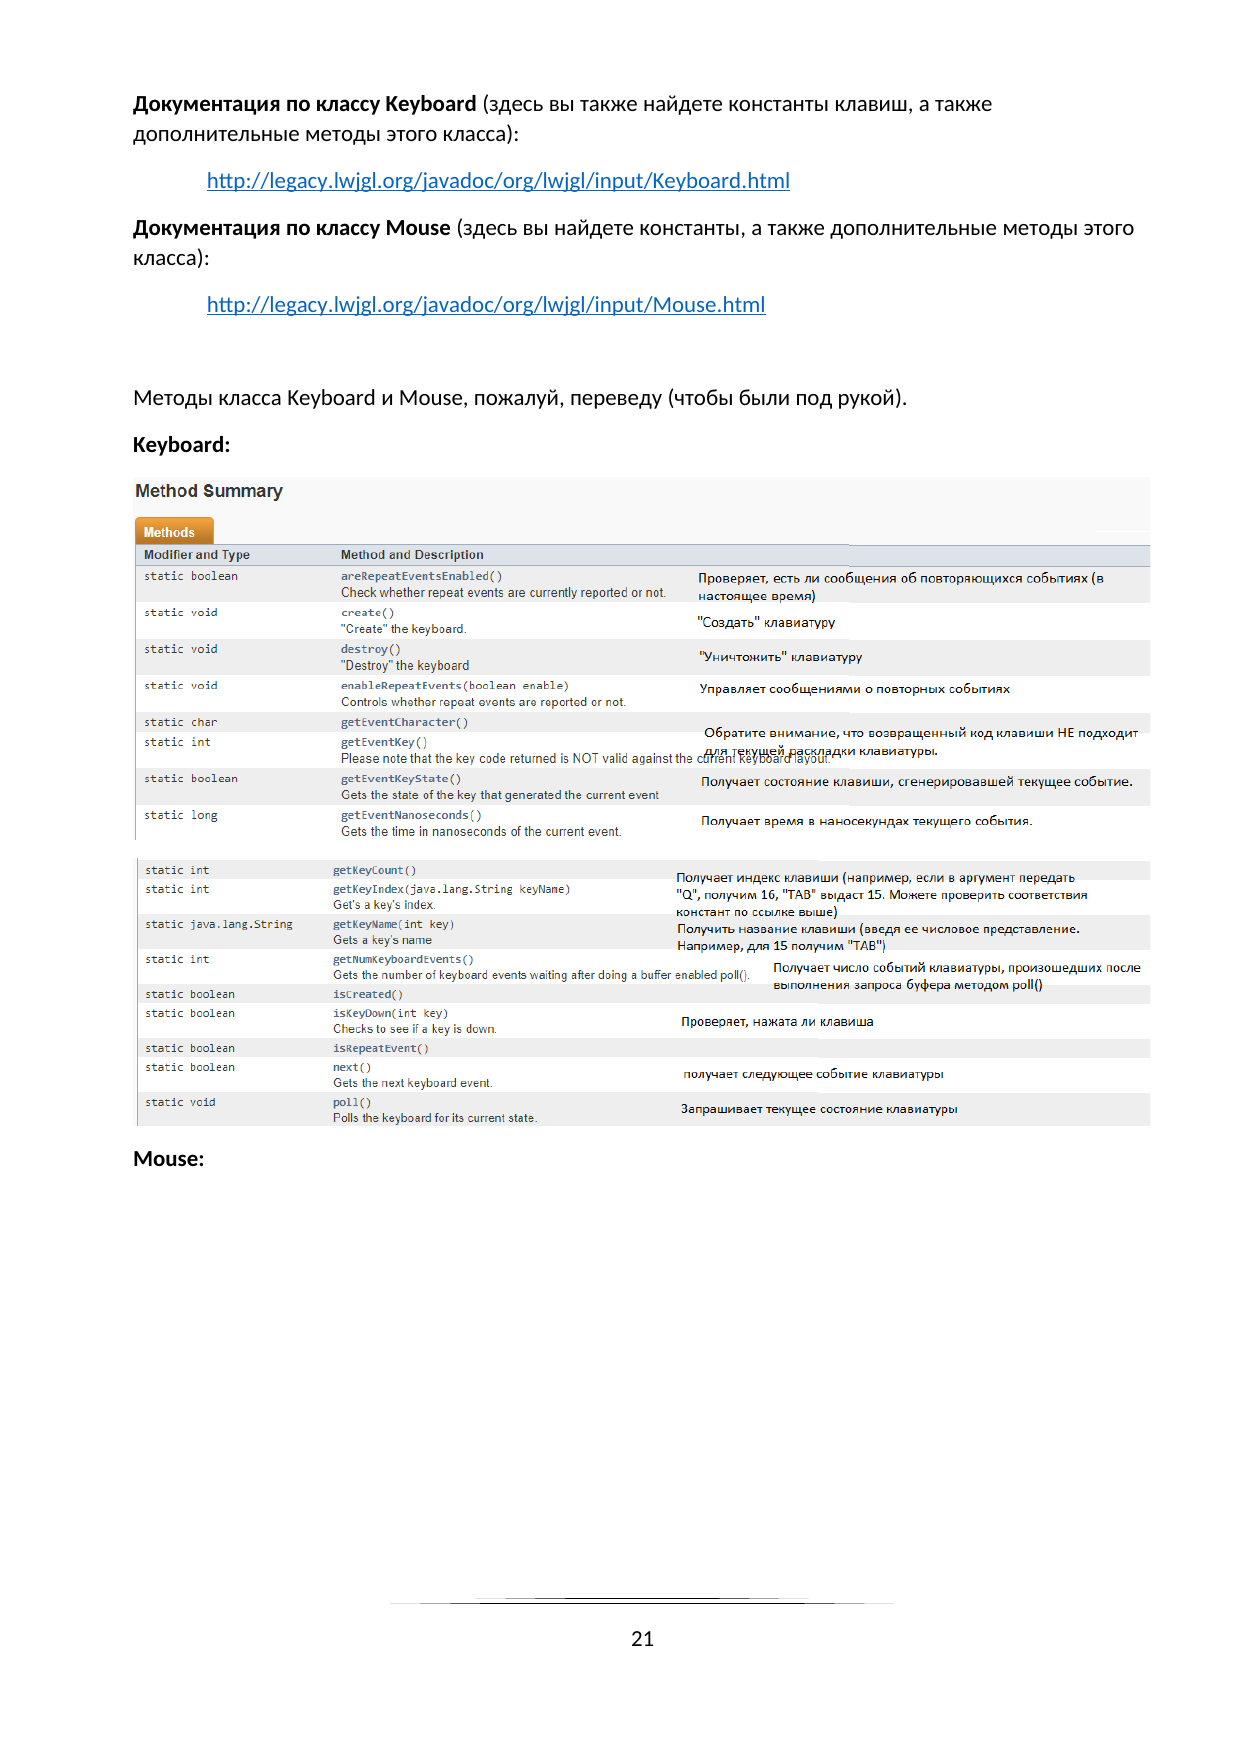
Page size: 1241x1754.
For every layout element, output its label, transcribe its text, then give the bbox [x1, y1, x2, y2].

text Keyboard: [133, 430, 1152, 458]
text http://legacy.lwjgl.org/javadoc/org/lwjgl/input/Mouse.html [133, 290, 1152, 318]
text Документация по классу Mouse (здесь вы найдете константы, а также дополнительные методы этого класса): [133, 213, 1152, 271]
text Mouse: [133, 1144, 1152, 1172]
text Документация по классу Keyboard (здесь вы также найдете константы клавиш, а также дополнительные методы этого класса): [133, 89, 1152, 147]
picture [132, 477, 1151, 840]
text Методы класса Keyboard и Mouse, пожалуй, переведу (чтобы были под рукой). [133, 383, 1152, 411]
picture [132, 858, 1151, 1126]
text http://legacy.lwjgl.org/javadoc/org/lwjgl/input/Keyboard.html [133, 166, 1152, 194]
